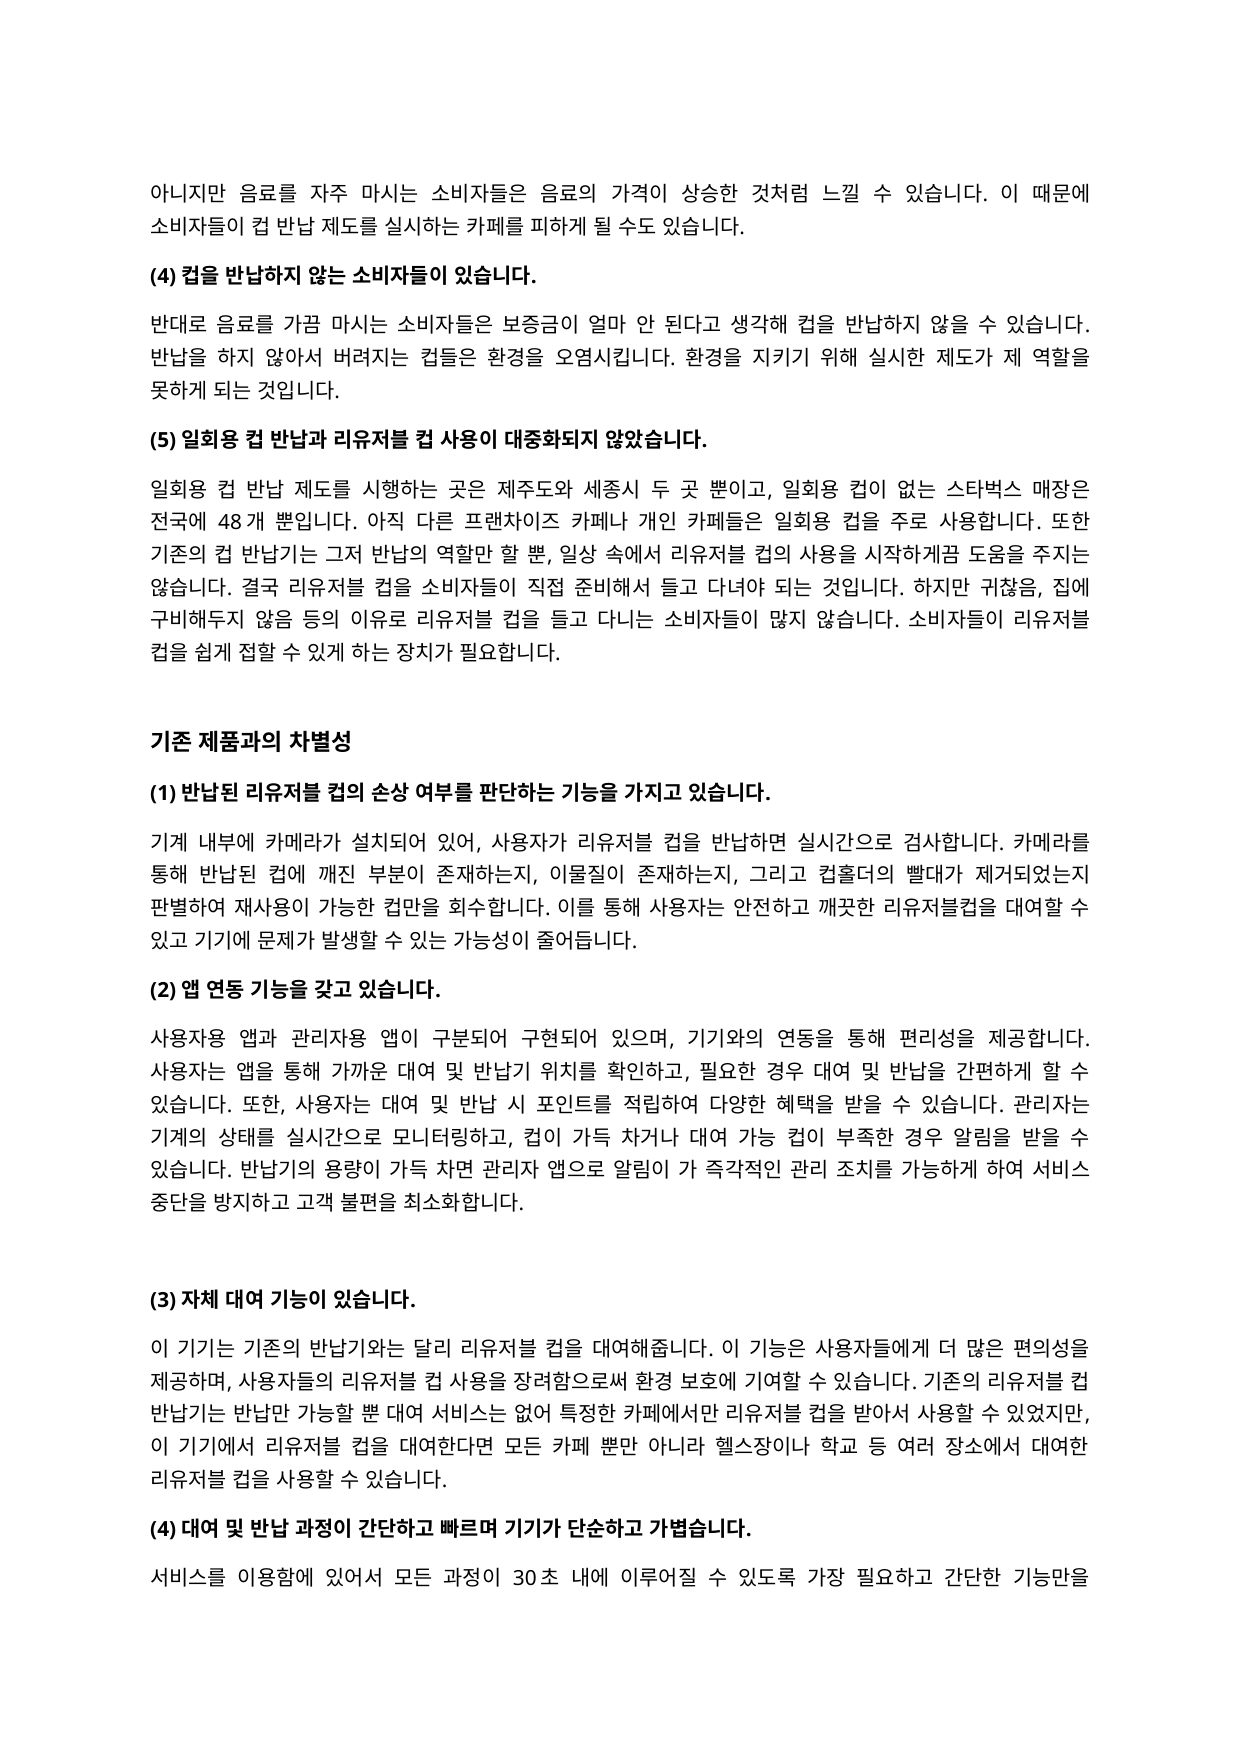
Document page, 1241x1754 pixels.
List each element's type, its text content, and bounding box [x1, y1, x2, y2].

text 이 기기는 기존의 반납기와는 달리 리유저블 컵을 대여해줍니다. 이 기능은 사용자들에게 더 많은 편의성을 제공하며, 사용자들의 리유저블 컵 사용을 장려함으로써 환경 보호에 기여할 수 있습니다. 기존의 리유저블 컵 반납기는 반납만 가능할 뿐 대여 서비스는 없어 특정한 카페에서만 리유저블 컵을 받아서 사용할 수 있었지만, 이 기기에서 리유저블 컵을 대여한다면 모든 카페 뿐만 아니라 헬스장이나 학교 등 여러 장소에서 대여한 리유저블 컵을 사용할 수 있습니다. [150, 1332, 1090, 1493]
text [150, 1562, 1090, 1592]
text 반대로 음료를 가끔 마시는 소비자들은 보증금이 얼마 안 된다고 생각해 컵을 반납하지 않을 수 있습니다. 반납을 하지 않아서 버려지는 컵들은 환경을 오염시킵니다. 환경을 지키기 위해 실시한 제도가 제 역할을 못하게 되는 것입니다. [150, 309, 1090, 404]
text (3) 자체 대여 기능이 있습니다. [150, 1283, 1090, 1313]
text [150, 177, 1090, 240]
text (2) 앱 연동 기능을 갖고 있습니다. [150, 973, 1090, 1003]
text 일회용 컵 반납 제도를 시행하는 곳은 제주도와 세종시 두 곳 뿐이고, 일회용 컵이 없는 스타벅스 매장은 전국에 48개 뿐입니다. 아직 다른 프랜차이즈 카페나 개인 카페들은 일회용 컵을 주로 사용합니다. 또한 기존의 컵 반납기는 그저 반납의 역할만 할 뿐, 일상 속에서 리유저블 컵의 사용을 시작하게끔 도움을 주지는 않습니다. 결국 리유저블 컵을 소비자들이 직접 준비해서 들고 다녀야 되는 것입니다. 하지만 귀찮음, 집에 구비해두지 않음 등의 이유로 리유저블 컵을 들고 다니는 소비자들이 많지 않습니다. 소비자들이 리유저블 컵을 쉽게 접할 수 있게 하는 장치가 필요합니다. [150, 473, 1090, 667]
text (4) 대여 및 반납 과정이 간단하고 빠르며 기기가 단순하고 가볍습니다. [150, 1512, 1090, 1543]
text (4) 컵을 반납하지 않는 소비자들이 있습니다. [150, 259, 1090, 289]
text (1) 반납된 리유저블 컵의 손상 여부를 판단하는 기능을 가지고 있습니다. [150, 776, 1090, 807]
text 사용자용 앱과 관리자용 앱이 구분되어 구현되어 있으며, 기기와의 연동을 통해 편리성을 제공합니다. 사용자는 앱을 통해 가까운 대여 및 반납기 위치를 확인하고, 필요한 경우 대여 및 반납을 간편하게 할 수 있습니다. 또한, 사용자는 대여 및 반납 시 포인트를 적립하여 다양한 혜택을 받을 수 있습니다. 관리자는 기계의 상태를 실시간으로 모니터링하고, 컵이 가득 차거나 대여 가능 컵이 부족한 경우 알림을 받을 수 있습니다. 반납기의 용량이 가득 차면 관리자 앱으로 알림이 가 즉각적인 관리 조치를 가능하게 하여 서비스 중단을 방지하고 고객 불편을 최소화합니다. [150, 1023, 1090, 1216]
text 기존 제품과의 차별성 [150, 724, 1090, 757]
text (5) 일회용 컵 반납과 리유저블 컵 사용이 대중화되지 않았습니다. [150, 423, 1090, 454]
text 기계 내부에 카메라가 설치되어 있어, 사용자가 리유저블 컵을 반납하면 실시간으로 검사합니다. 카메라를 통해 반납된 컵에 깨진 부분이 존재하는지, 이물질이 존재하는지, 그리고 컵홀더의 빨대가 제거되었는지 판별하여 재사용이 가능한 컵만을 회수합니다. 이를 통해 사용자는 안전하고 깨끗한 리유저블컵을 대여할 수 있고 기기에 문제가 발생할 수 있는 가능성이 줄어듭니다. [150, 826, 1090, 954]
